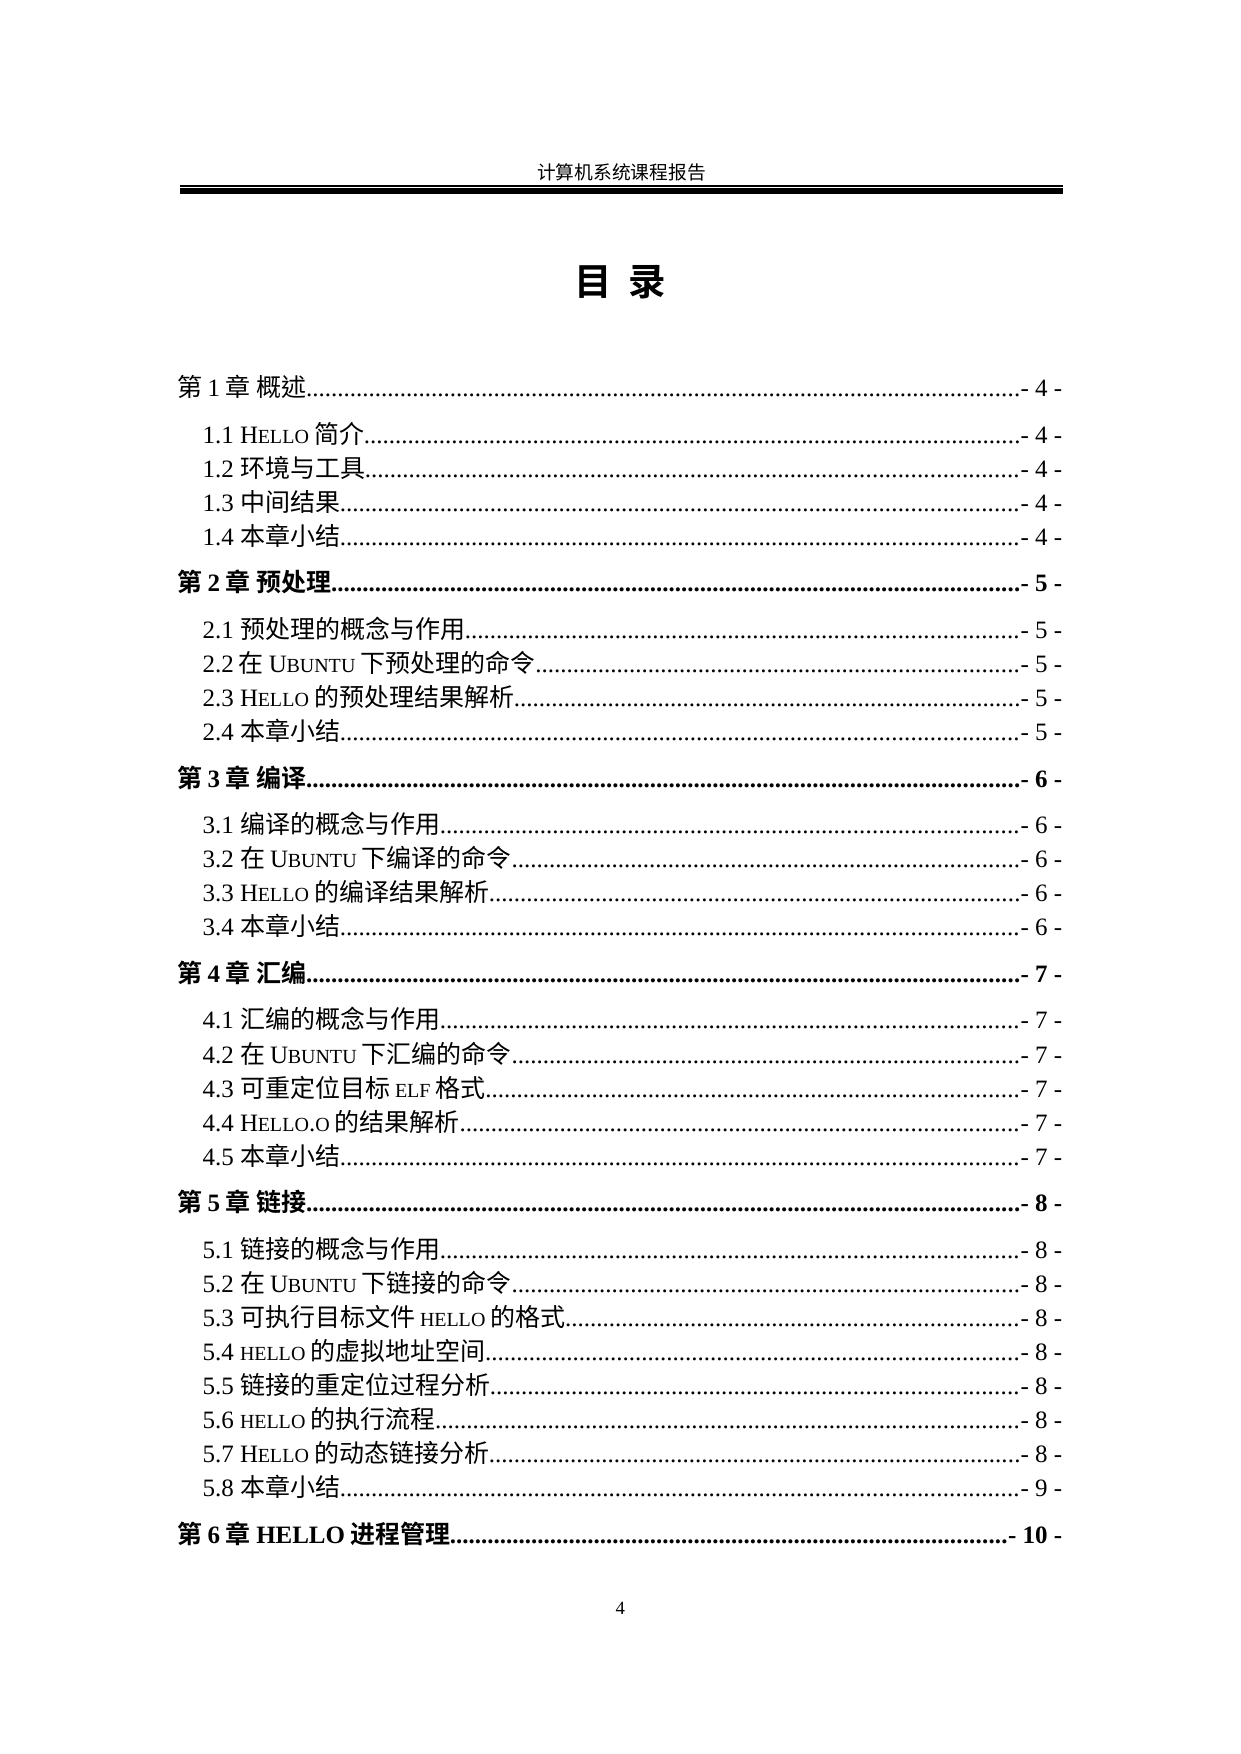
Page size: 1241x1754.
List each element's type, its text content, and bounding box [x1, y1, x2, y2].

text 目 录 [177, 252, 1063, 306]
